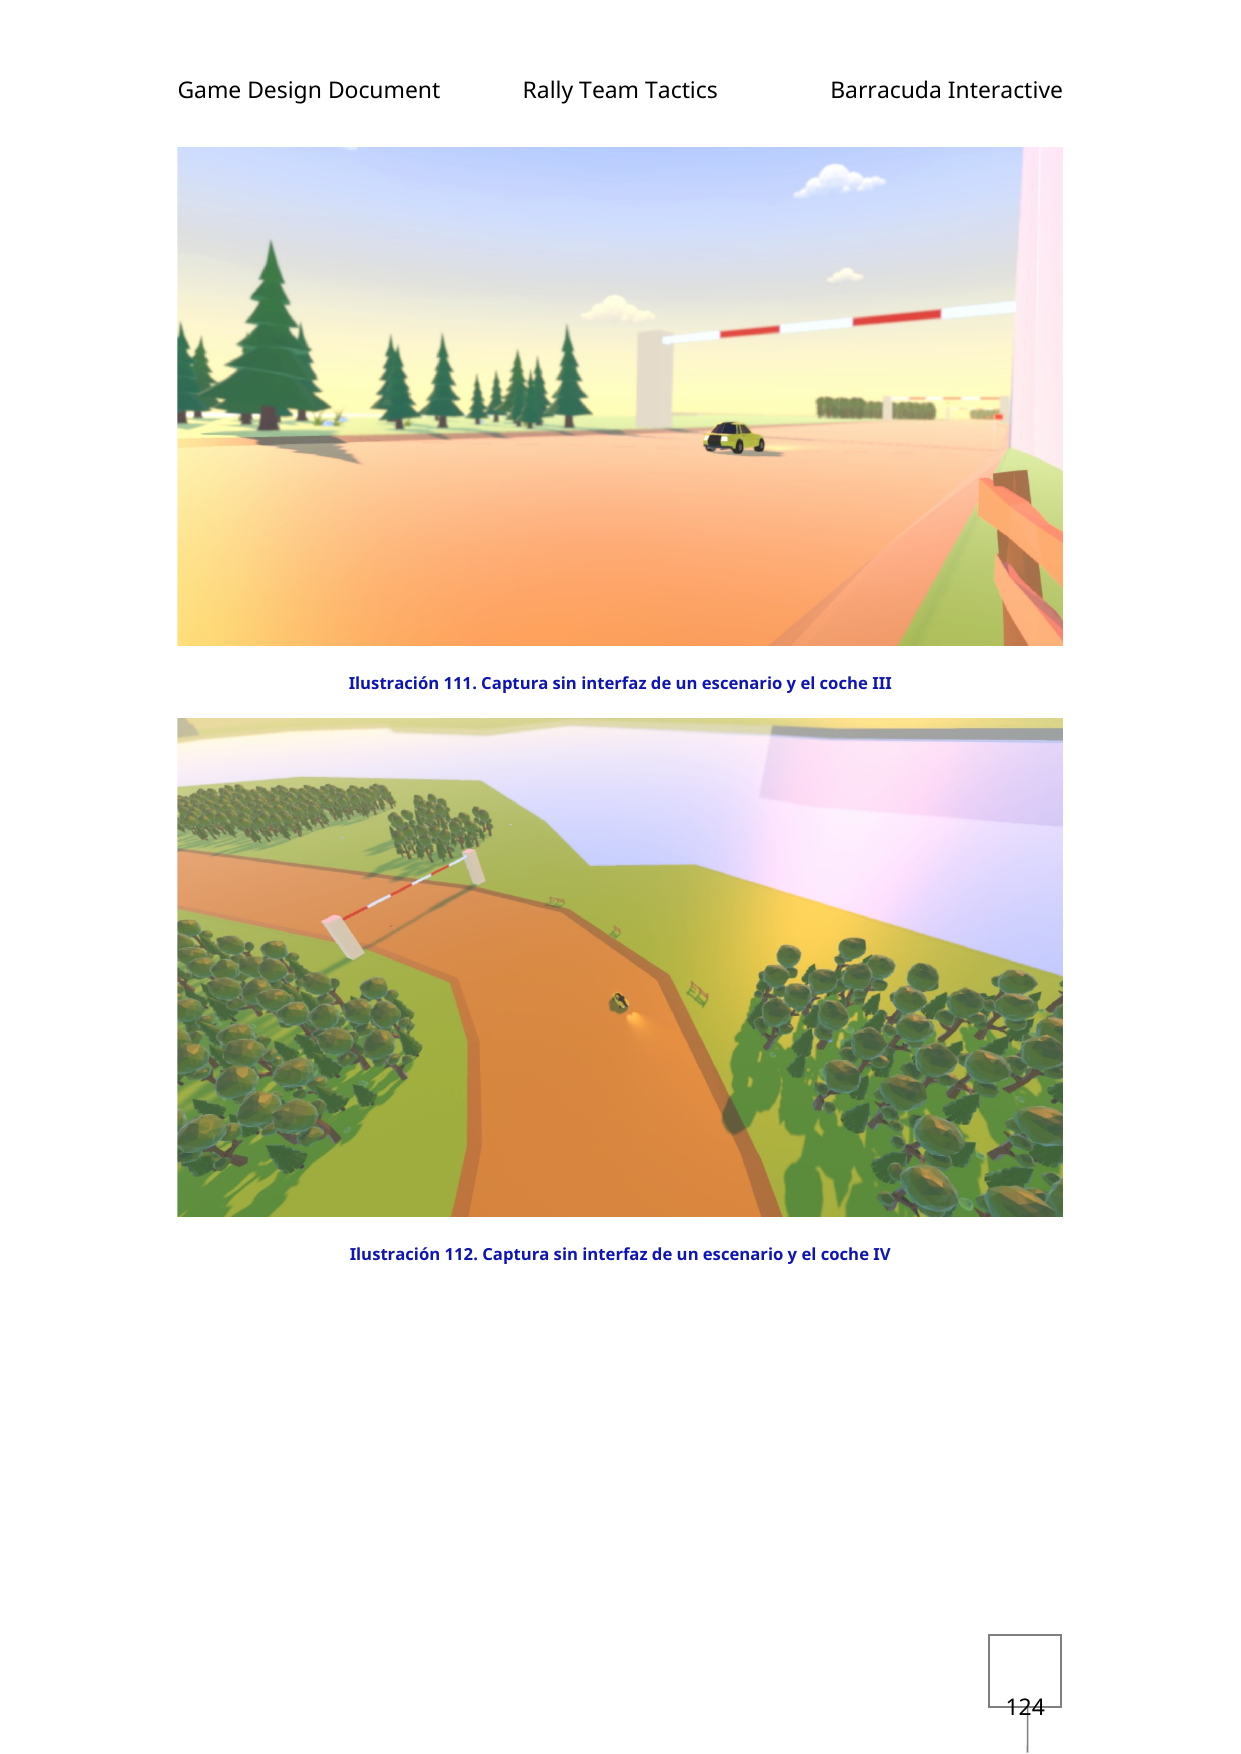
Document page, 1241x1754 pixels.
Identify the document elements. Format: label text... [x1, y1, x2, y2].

picture [177, 718, 1063, 1217]
picture [177, 147, 1063, 646]
